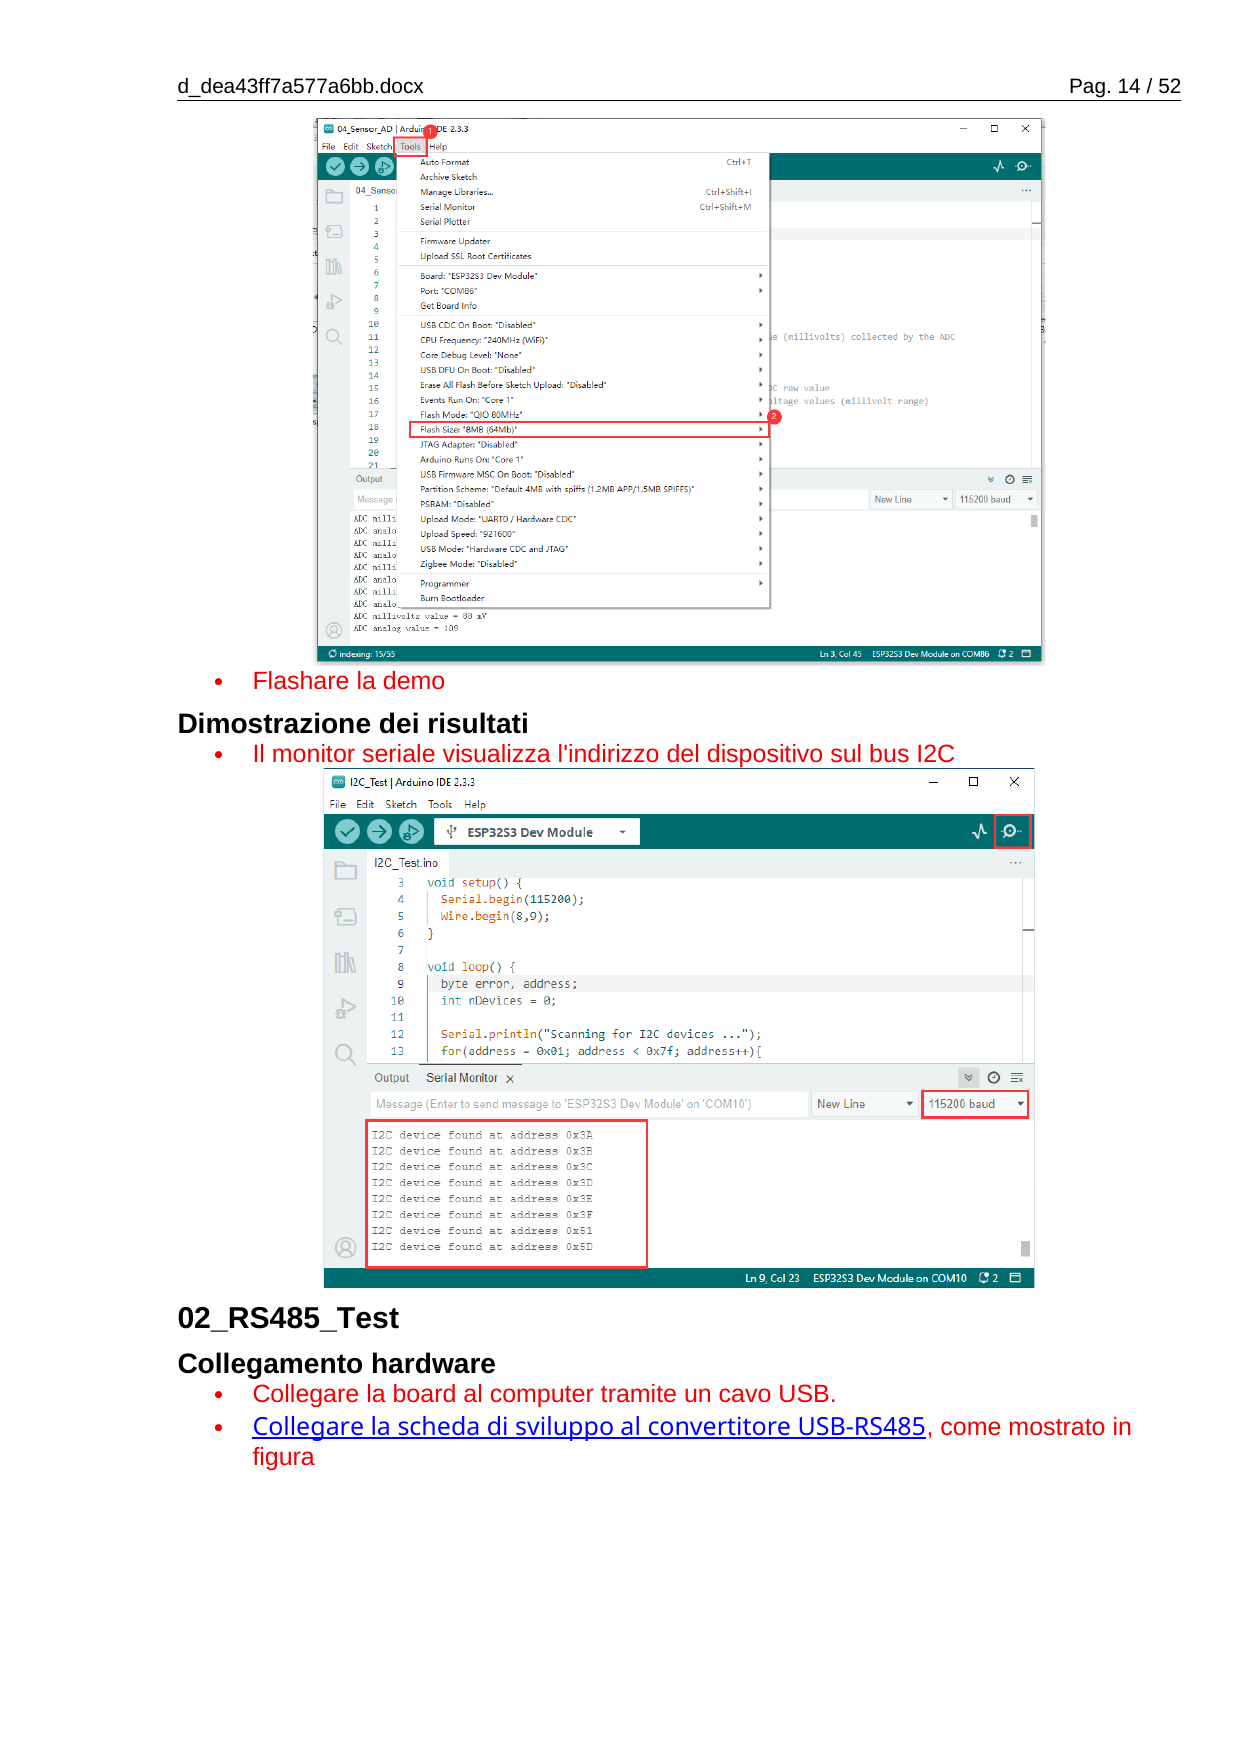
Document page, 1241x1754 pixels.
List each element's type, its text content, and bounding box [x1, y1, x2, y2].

text Collegare la scheda di sviluppo al convertitore USB-RS485, come mostrato in figura [215, 1408, 1181, 1471]
text Collegare la board al computer tramite un cavo USB. [215, 1379, 1181, 1408]
picture [312, 118, 1046, 666]
text Dimostrazione dei risultati [177, 707, 1181, 739]
subtitle 02_RS485_Test [177, 1300, 1181, 1334]
text Il monitor seriale visualizza l'indirizzo del dispositivo sul bus I2C [215, 739, 1181, 768]
text Collegamento hardware [177, 1347, 1181, 1379]
text Flashare la demo [215, 666, 1181, 694]
picture [323, 768, 1035, 1288]
